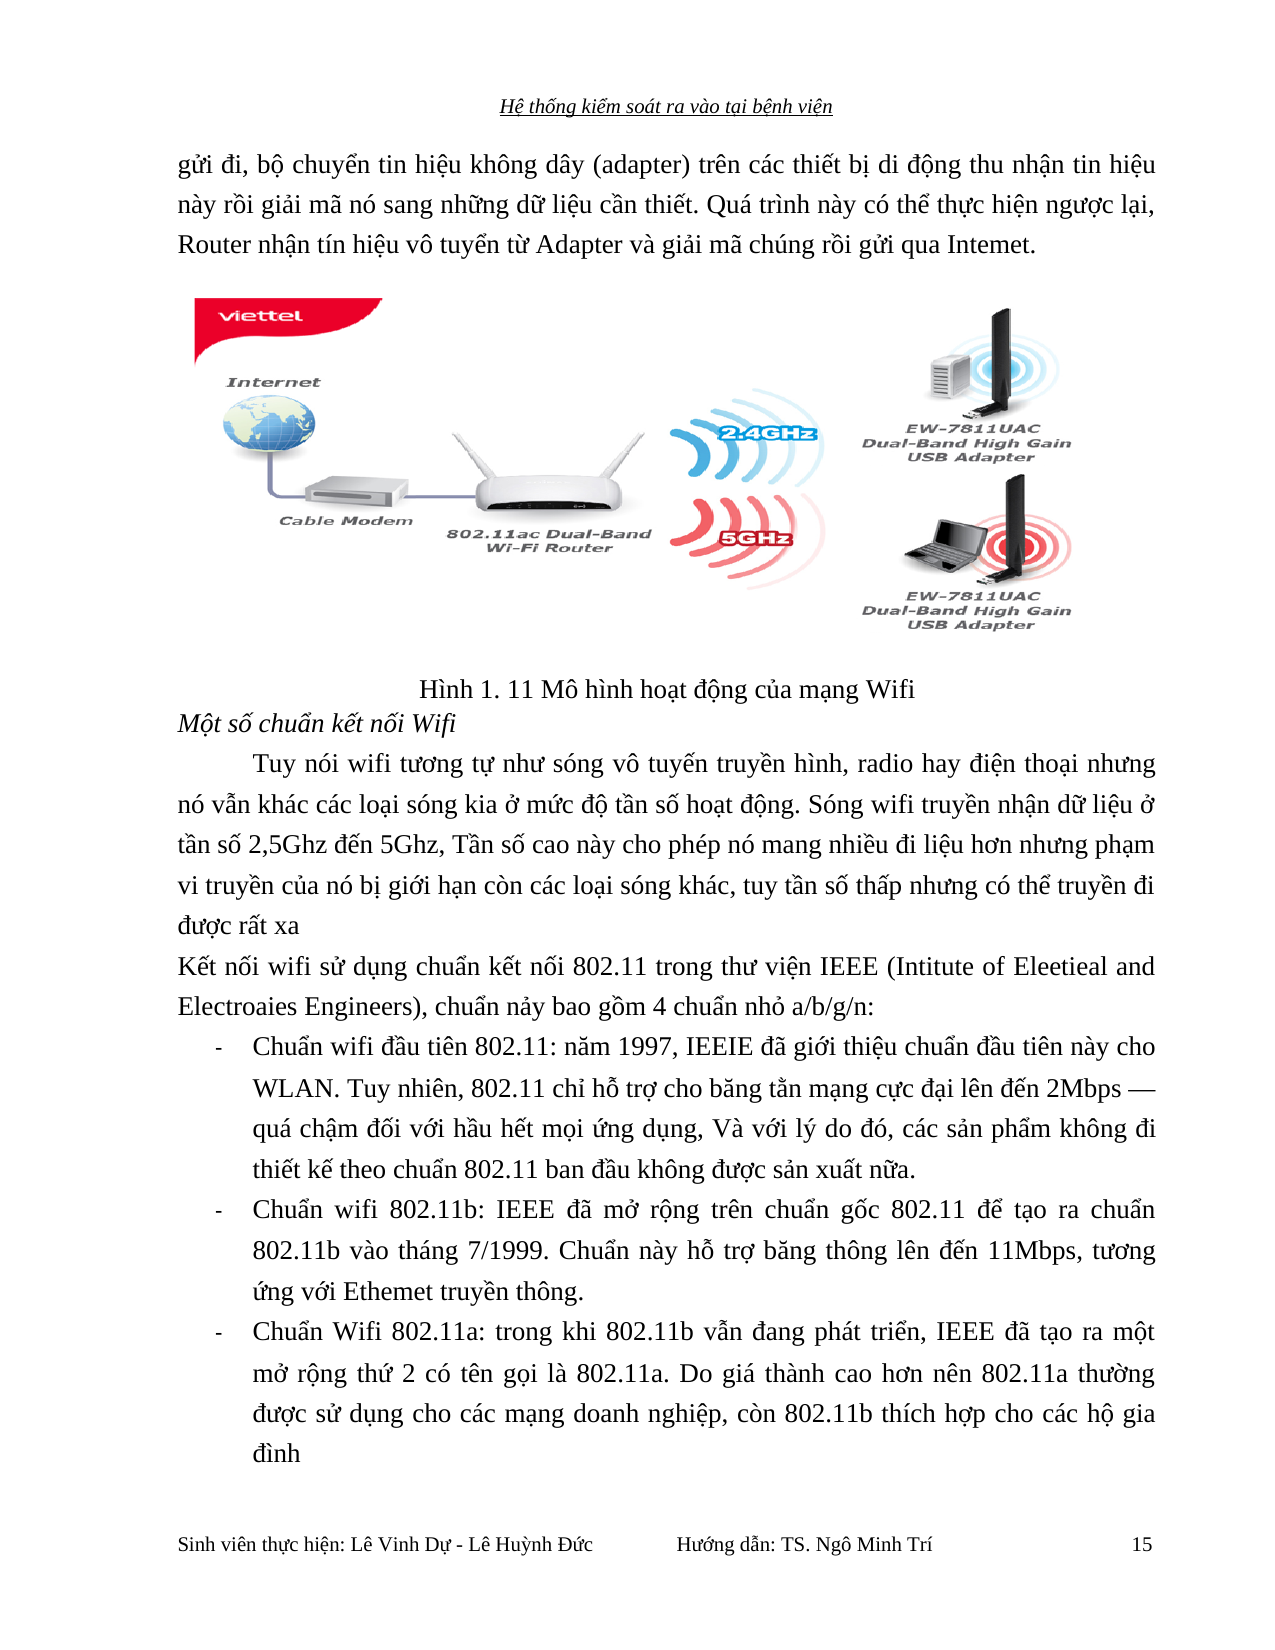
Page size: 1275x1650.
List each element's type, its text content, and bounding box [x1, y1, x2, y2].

text Một số chuẩn kết nối Wifi [177, 707, 1157, 738]
text Tuy nói wifi tương tự như sóng vô tuyến truyền hình, radio hay điện thoại nhưng nó vẫn khác các loại sóng kia ở mức độ tần số hoạt động. Sóng wifi truyền nhận dữ liệu ở tần số 2,5Ghz đến 5Ghz, Tần số cao này cho phép nó mang nhiều đi liệu hơn nhưng phạm vi truyền của nó bị giới hạn còn các loại sóng khác, tuy tần số thấp nhưng có thể truyền đi được rất xa [177, 748, 1157, 940]
list Chuẩn wifi đầu tiên 802.11: năm 1997, IEEIE đã giới thiệu chuẩn đầu tiên này cho WLAN. Tuy nhiên, 802.11 chỉ hỗ trợ cho băng tằn mạng cực đại lên đến 2Mbps —quá chậm đối với hầu hết mọi ứng dụng, Và với lý do đó, các sản phẩm không đi thiết kế theo chuẩn 802.11 ban đầu không được sản xuất nữa. [215, 1031, 1157, 1184]
list Chuẩn wifi 802.11b: IEEE đã mở rộng trên chuẩn gốc 802.11 để tạo ra chuẩn 802.11b vào tháng 7/1999. Chuẩn này hỗ trợ băng thông lên đến 11Mbps, tương ứng với Ethemet truyền thông. [215, 1193, 1157, 1306]
text Kết nối wifi sử dụng chuẩn kết nối 802.11 trong thư viện IEEE (Intitute of Eleetieal and Electroaies Engineers), chuẩn nảy bao gồm 4 chuẩn nhỏ a/b/g/n: [177, 950, 1157, 1021]
picture [194, 298, 1140, 653]
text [177, 148, 1157, 260]
text Hình 1. 11 Mô hình hoạt động của mạng Wifi [177, 674, 1157, 705]
list Chuẩn Wifi 802.11a: trong khi 802.11b vẫn đang phát triển, IEEE đã tạo ra một mở rộng thứ 2 có tên gọi là 802.11a. Do giá thành cao hơn nên 802.11a thường được sử dụng cho các mạng doanh nghiệp, còn 802.11b thích hợp cho các hộ gia đình [215, 1315, 1157, 1469]
